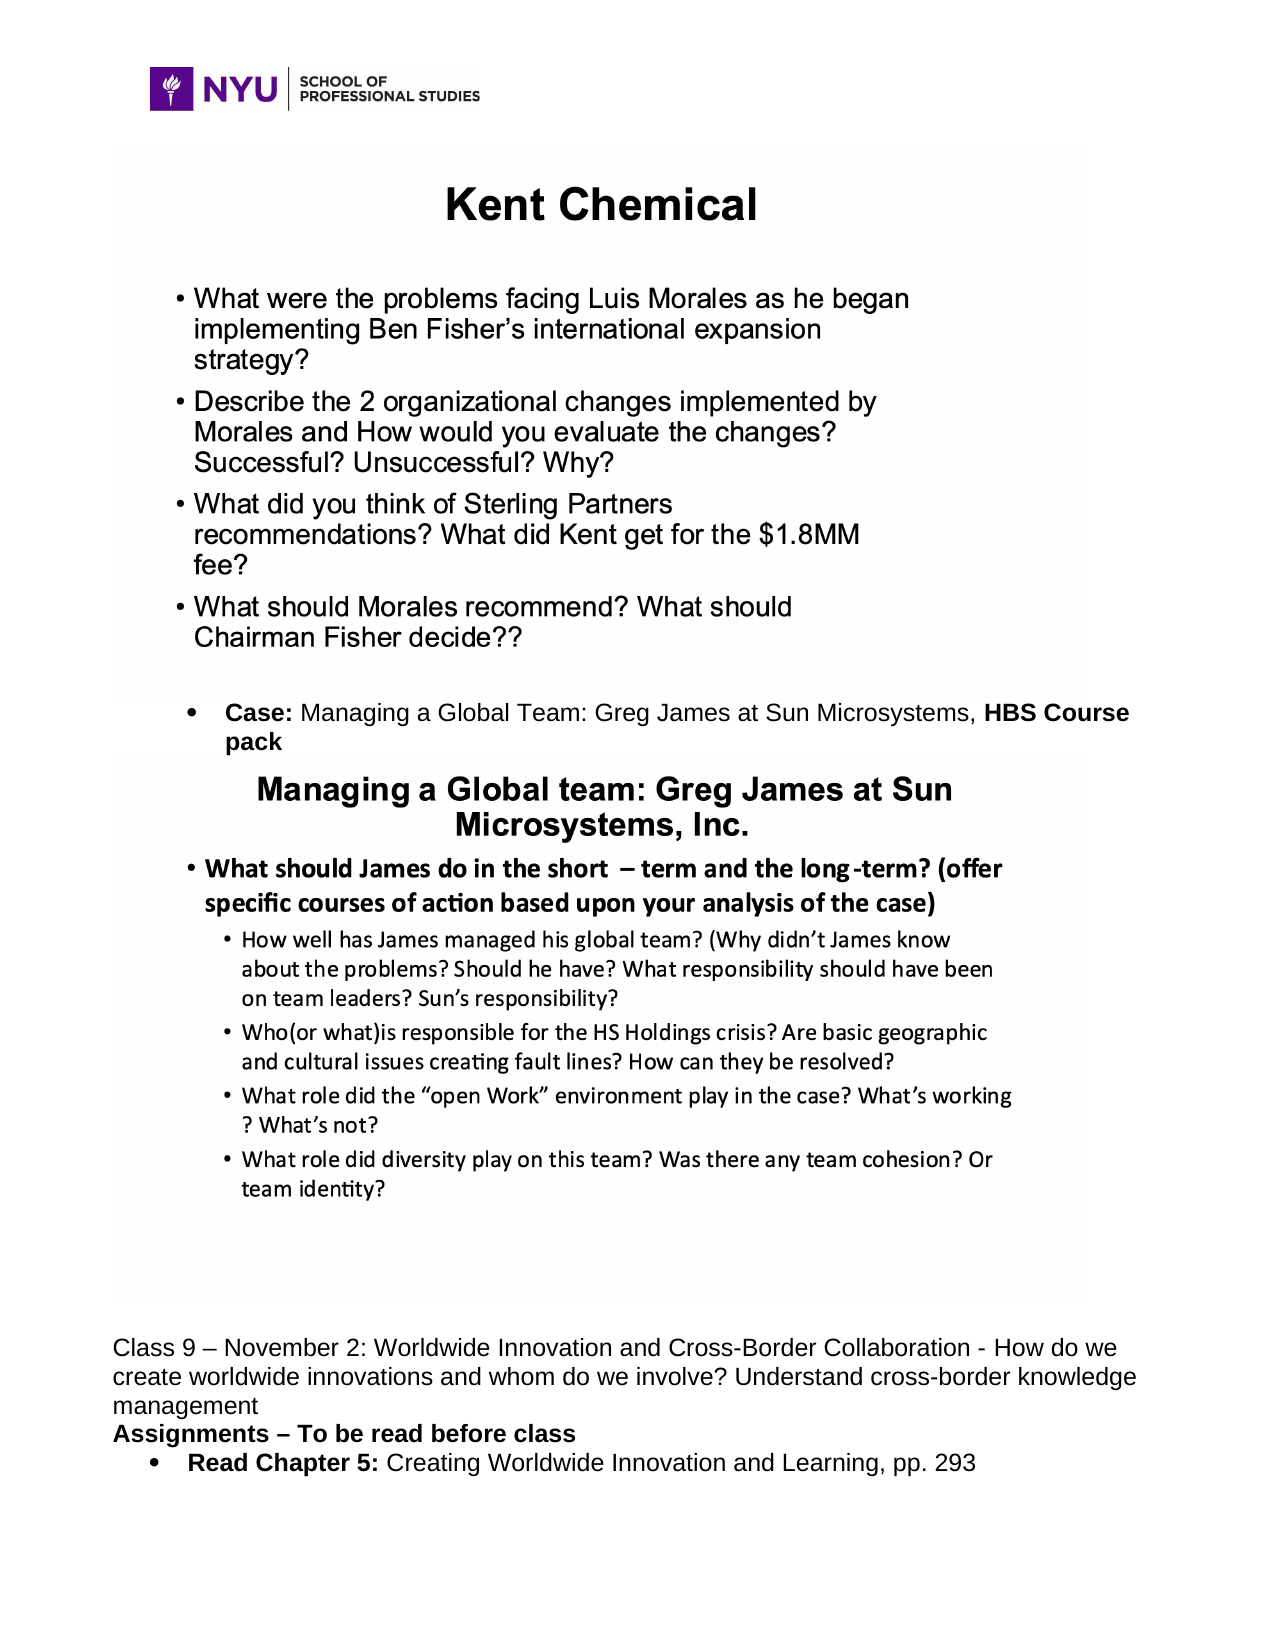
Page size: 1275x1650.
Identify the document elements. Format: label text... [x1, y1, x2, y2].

picture [112, 150, 1088, 699]
text Assignments – To be read before class [112, 1419, 1162, 1448]
picture [150, 67, 480, 111]
list Read Chapter 5: Creating Worldwide Innovation and Learning, pp. 293 [150, 1448, 1162, 1477]
list Case: Managing a Global Team: Greg James at Sun Microsystems, HBS Course pack [150, 698, 1125, 756]
text Class 9 – : Worldwide Innovation and Cross-Border Collaboration - How do we create worldwide innovations and whom do we involve? Understand cross-border knowledge management [112, 1333, 1162, 1419]
picture [112, 756, 1088, 1305]
